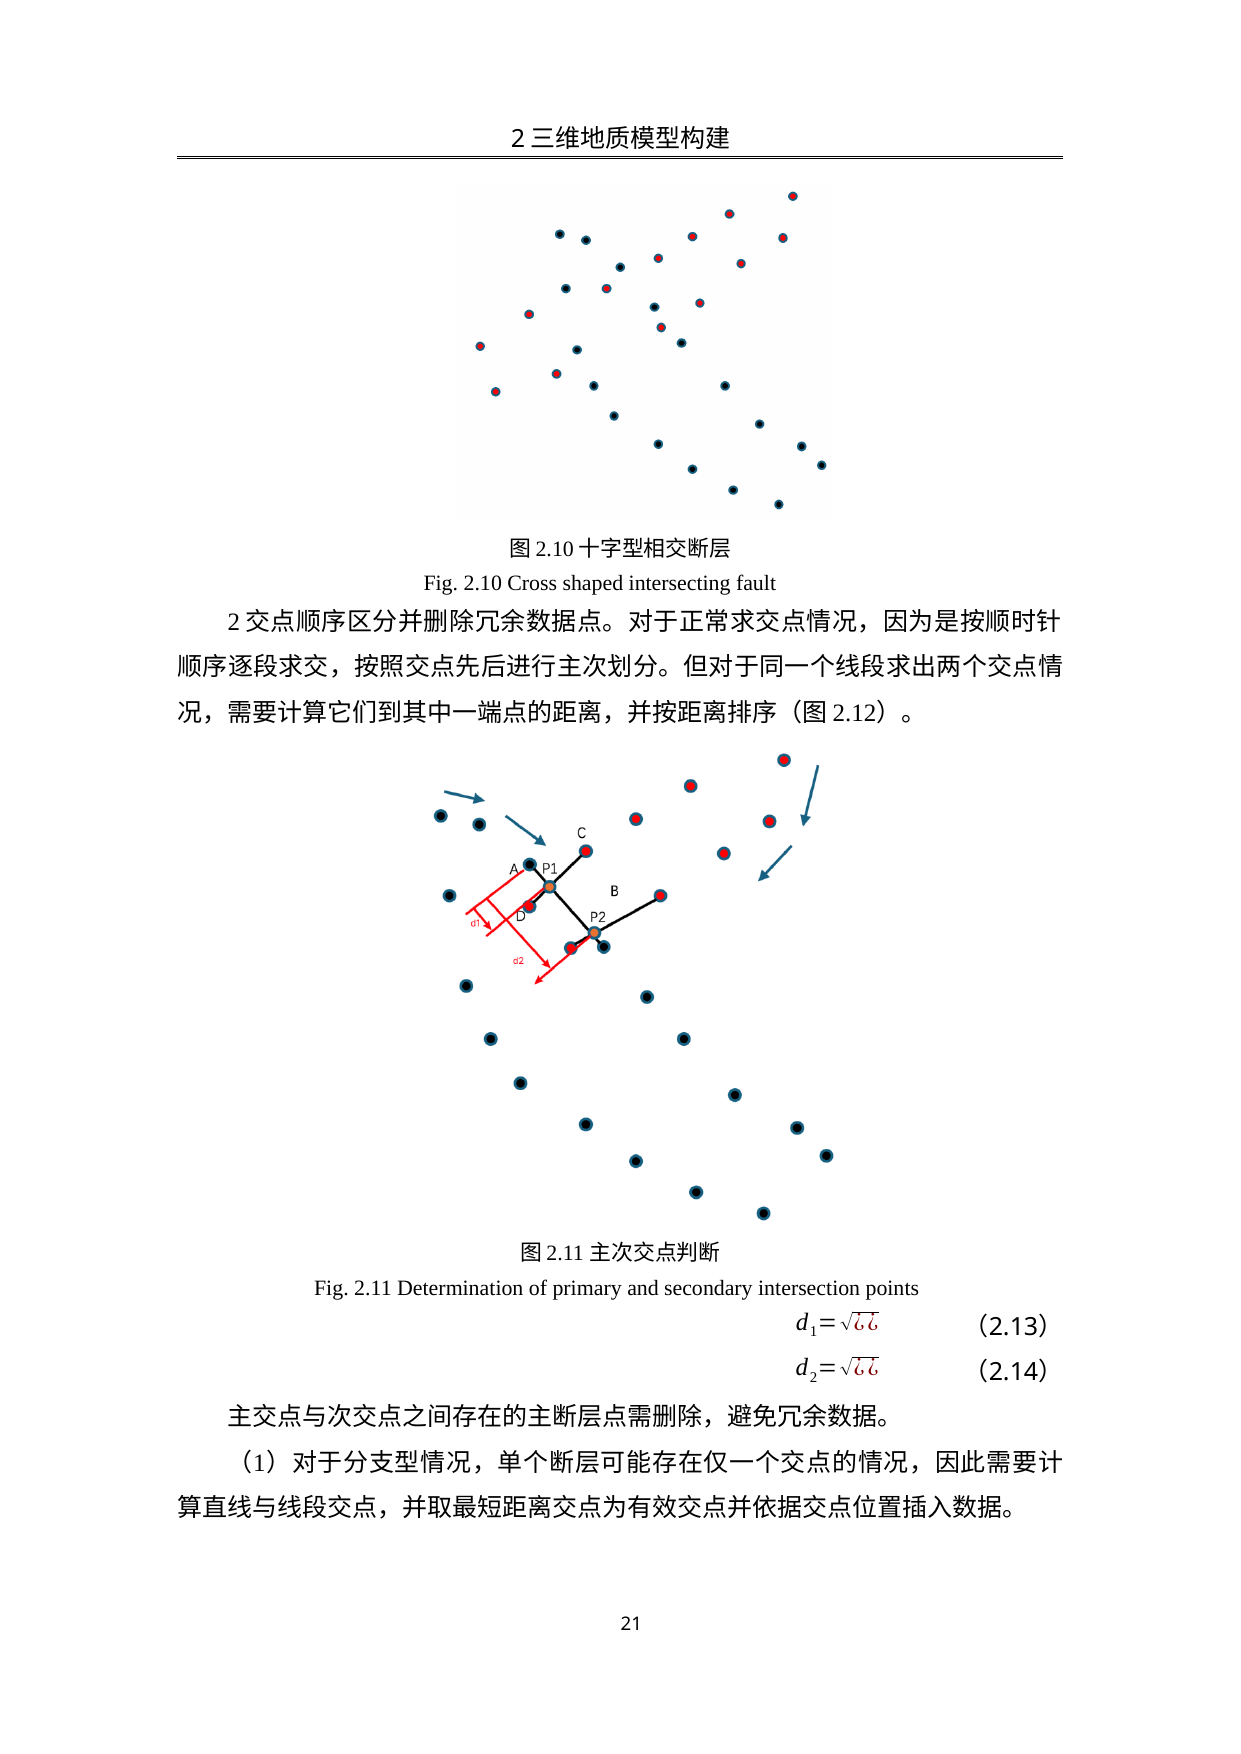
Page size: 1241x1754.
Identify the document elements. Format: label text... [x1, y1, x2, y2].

text 图2.11 主次交点判断 [177, 1235, 1063, 1267]
text Fig. 2.10 Cross shaped intersecting fault [177, 570, 1063, 595]
text Fig. 2.11 Determination of primary and secondary intersection points [177, 1275, 1063, 1300]
picture [456, 185, 835, 522]
text （1）对于分支型情况，单个断层可能存在仅一个交点的情况，因此需要计算直线与线段交点，并取最短距离交点为有效交点并依据交点位置插入数据。 [177, 1442, 1063, 1524]
text 图2.10十字型相交断层 [177, 531, 1063, 562]
text 2交点顺序区分并删除冗余数据点。对于正常求交点情况，因为是按顺时针顺序逐段求交，按照交点先后进行主次划分。但对于同一个线段求出两个交点情况，需要计算它们到其中一端点的距离，并按距离排序（图2.12）。 [177, 602, 1063, 728]
picture [401, 737, 877, 1227]
text （2.13） [177, 1306, 1063, 1342]
text 主交点与次交点之间存在的主断层点需删除，避免冗余数据。 [177, 1397, 1063, 1433]
text （2.14） [177, 1352, 1063, 1388]
